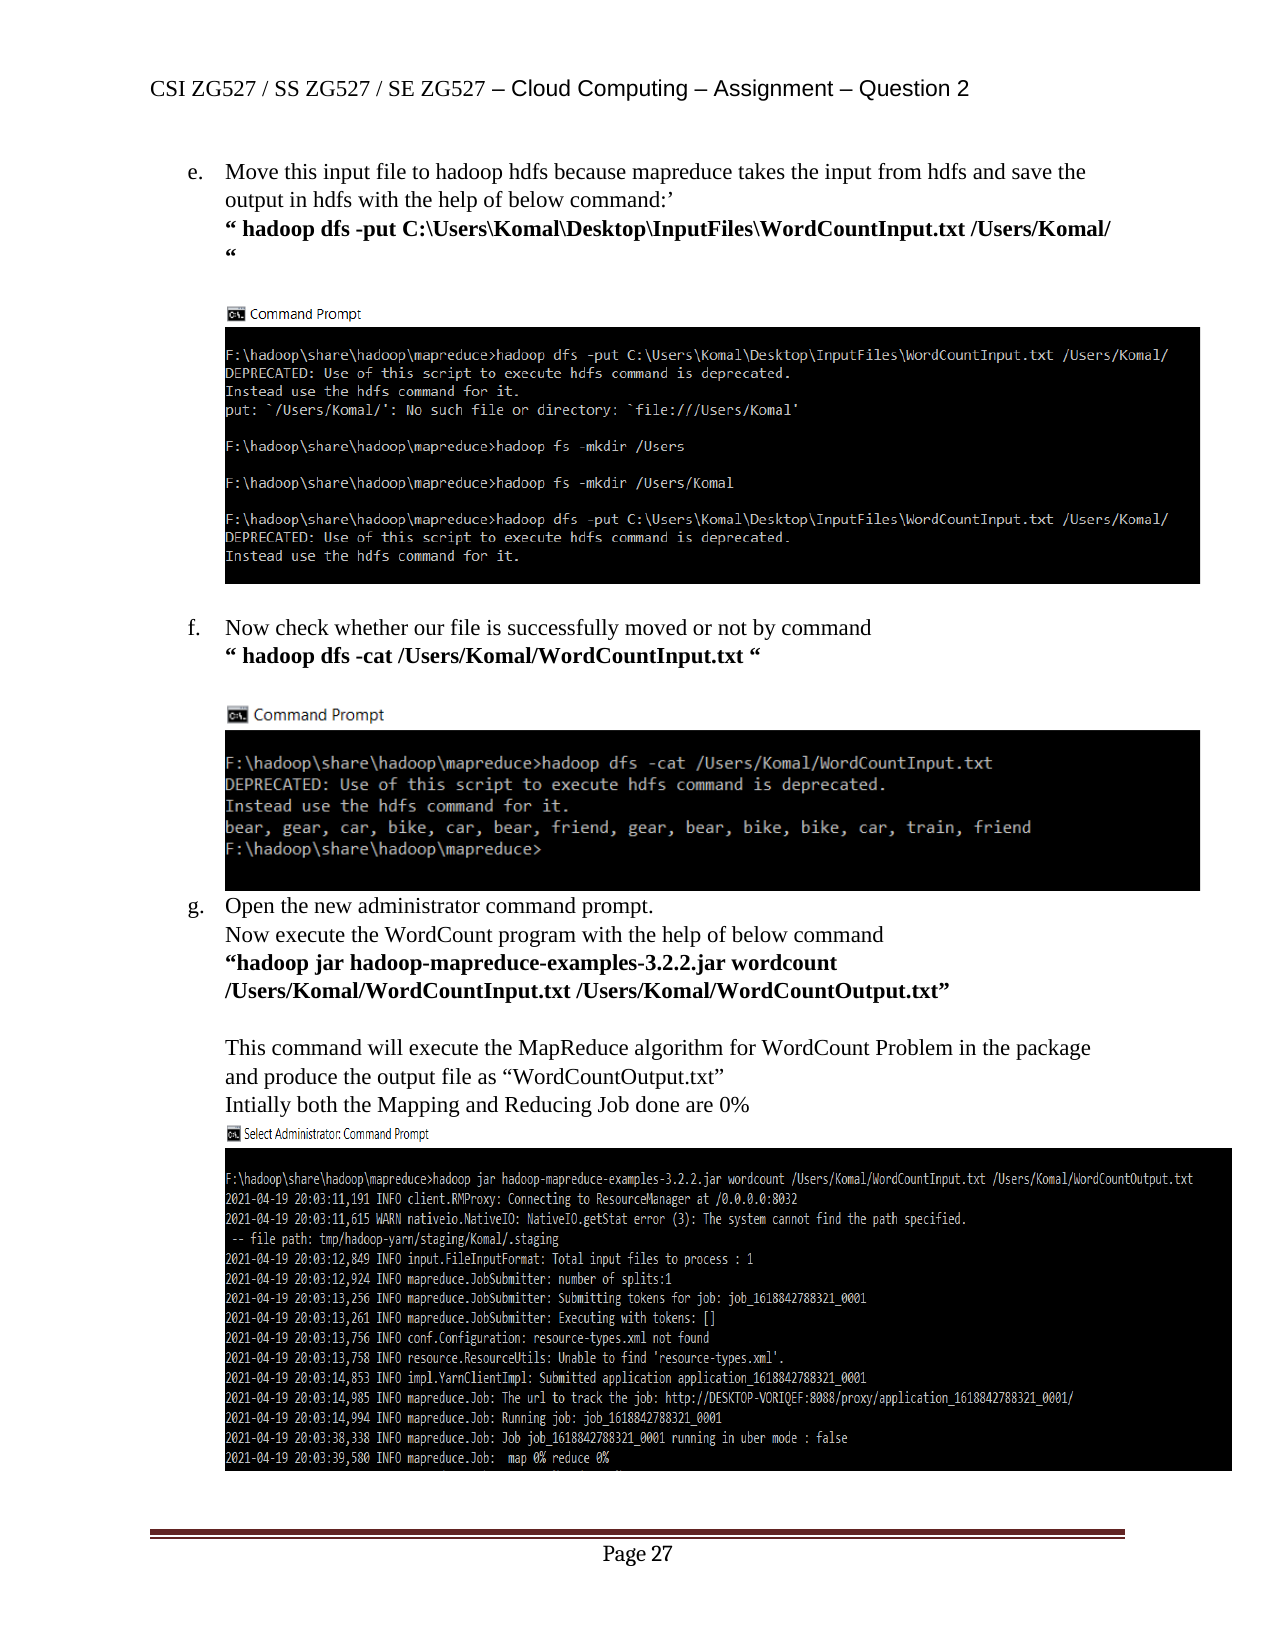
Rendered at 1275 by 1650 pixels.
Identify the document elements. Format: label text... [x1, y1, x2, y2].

list This command will execute the MapReduce algorithm for WordCount Problem in the package and produce the output file as “WordCountOutput.txt” [225, 1034, 1125, 1089]
list “hadoop jar hadoop-mapreduce-examples-3.2.2.jar wordcount /Users/Komal/WordCountInput.txt /Users/Komal/WordCountOutput.txt” [225, 949, 1125, 1004]
list Open the new administrator command prompt. [187, 892, 1125, 919]
list Now check whether our file is successfully moved or not by command [187, 614, 1125, 640]
list Now execute the WordCount program with the help of below command [225, 921, 1125, 947]
picture [225, 1119, 1232, 1471]
list “ hadoop dfs -cat /Users/Komal/WordCountInput.txt “ [225, 642, 1125, 669]
list “ hadoop dfs -put C:\Users\Komal\Desktop\InputFiles\WordCountInput.txt /Users/Komal/ “ [225, 215, 1125, 269]
picture [225, 300, 1200, 584]
list Move this input file to hadoop hdfs because mapreduce takes the input from hdfs and save the output in hdfs with the help of below command:’ [187, 158, 1125, 213]
picture [225, 699, 1200, 891]
list Intially both the Mapping and Reducing Job done are 0% [225, 1091, 1125, 1118]
